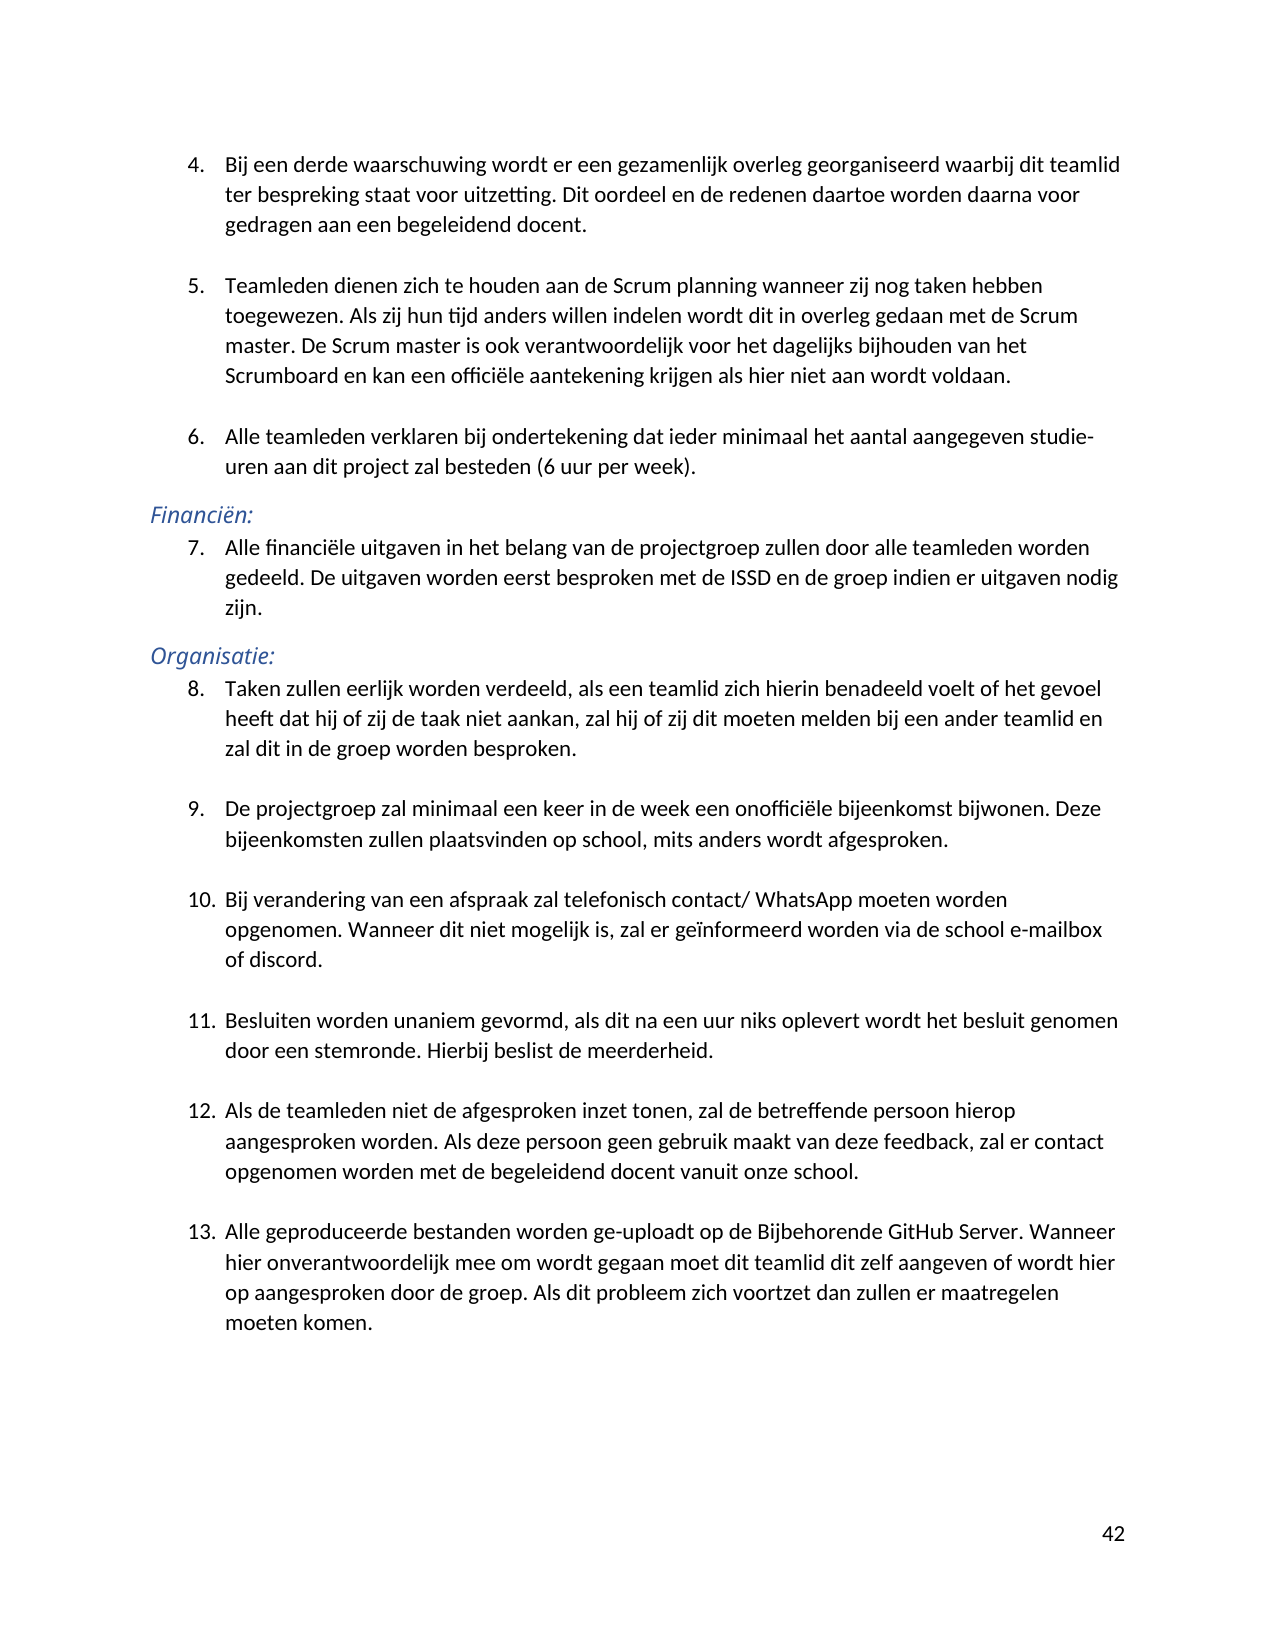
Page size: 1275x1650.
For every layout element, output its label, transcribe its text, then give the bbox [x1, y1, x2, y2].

list Taken zullen eerlijk worden verdeeld, als een teamlid zich hierin benadeeld voelt of het gevoel heeft dat hij of zij de taak niet aankan, zal hij of zij dit moeten melden bij een ander teamlid en zal dit in de groep worden besproken. [187, 674, 1125, 792]
subtitle Organisatie: [150, 640, 1125, 671]
list Alle financiële uitgaven in het belang van de projectgroep zullen door alle teamleden worden gedeeld. De uitgaven worden eerst besproken met de ISSD en de groep indien er uitgaven nodig zijn. [187, 533, 1125, 621]
subtitle Financiën: [150, 499, 1125, 530]
list Teamleden dienen zich te houden aan de Scrum planning wanneer zij nog taken hebben toegewezen. Als zij hun tijd anders willen indelen wordt dit in overleg gedaan met de Scrum master. De Scrum master is ook verantwoordelijk voor het dagelijks bijhouden van het Scrumboard en kan een officiële aantekening krijgen als hier niet aan wordt voldaan. [187, 271, 1125, 420]
list Alle geproduceerde bestanden worden ge-uploadt op de Bijbehorende GitHub Server. Wanneer hier onverantwoordelijk mee om wordt gegaan moet dit teamlid dit zelf aangeven of wordt hier op aangesproken door de groep. Als dit probleem zich voortzet dan zullen er maatregelen moeten komen. [187, 1217, 1125, 1336]
list De projectgroep zal minimaal een keer in de week een onofficiële bijeenkomst bijwonen. Deze bijeenkomsten zullen plaatsvinden op school, mits anders wordt afgesproken. [187, 794, 1125, 883]
list Besluiten worden unaniem gevormd, als dit na een uur niks oplevert wordt het besluit genomen door een stemronde. Hierbij beslist de meerderheid. [187, 1006, 1125, 1094]
list Bij een derde waarschuwing wordt er een gezamenlijk overleg georganiseerd waarbij dit teamlid ter bespreking staat voor uitzetting. Dit oordeel en de redenen daartoe worden daarna voor gedragen aan een begeleidend docent. [187, 150, 1125, 238]
list Als de teamleden niet de afgesproken inzet tonen, zal de betreffende persoon hierop aangesproken worden. Als deze persoon geen gebruik maakt van deze feedback, zal er contact opgenomen worden met de begeleidend docent vanuit onze school. [187, 1097, 1125, 1185]
list Bij verandering van een afspraak zal telefonisch contact/ WhatsApp moeten worden opgenomen. Wanneer dit niet mogelijk is, zal er geïnformeerd worden via de school e-mailbox of discord. [187, 885, 1125, 974]
list Alle teamleden verklaren bij ondertekening dat ieder minimaal het aantal aangegeven studie-uren aan dit project zal besteden (6 uur per week). [187, 422, 1125, 480]
